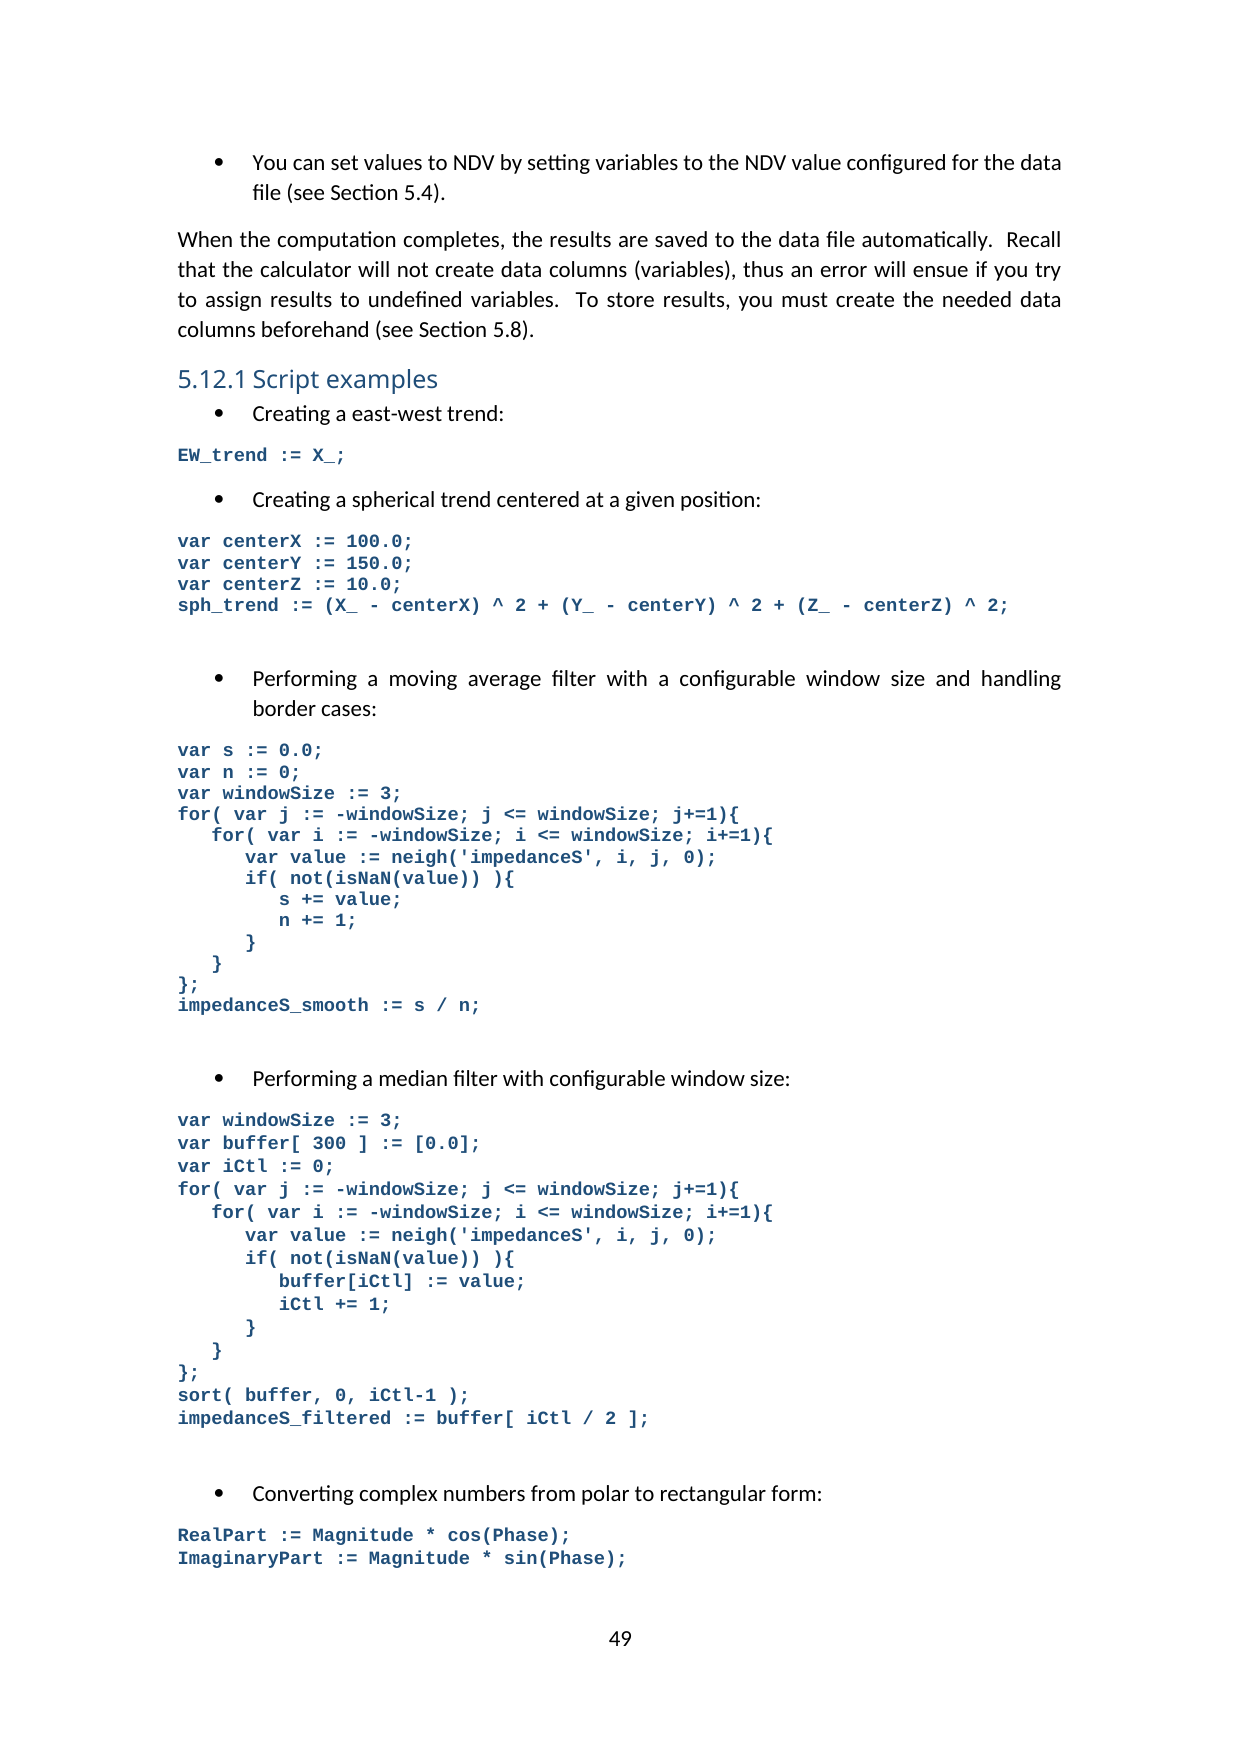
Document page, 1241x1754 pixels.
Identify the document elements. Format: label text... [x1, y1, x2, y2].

text RealPart := Magnitude * cos(Phase); [177, 1526, 1063, 1547]
text var value := neigh('impedanceS', i, j, 0); [177, 1226, 1063, 1247]
list You can set values to NDV by setting variables to the NDV value configured for the data file (see Section 5.4). [215, 148, 1063, 206]
text var centerZ := 10.0; [177, 575, 1063, 596]
subtitle Script examples [177, 362, 1063, 396]
text } [177, 932, 1063, 954]
text EW_trend := X_; [177, 446, 1063, 467]
text for( var i := -windowSize; i <= windowSize; i+=1){ [177, 1203, 1063, 1224]
list Performing a moving average filter with a configurable window size and handling border cases: [215, 664, 1063, 722]
text } [177, 1317, 1063, 1339]
text impedanceS_smooth := s / n; [177, 996, 1063, 1017]
text if( not(isNaN(value)) ){ [177, 869, 1063, 890]
text var windowSize := 3; [177, 1111, 1063, 1132]
text n += 1; [177, 911, 1063, 932]
text var buffer[ 300 ] := [0.0]; [177, 1134, 1063, 1155]
list Converting complex numbers from polar to rectangular form: [215, 1479, 1063, 1507]
text var value := neigh('impedanceS', i, j, 0); [177, 847, 1063, 869]
list Performing a median filter with configurable window size: [215, 1064, 1063, 1092]
text var centerX := 100.0; [177, 532, 1063, 553]
list Creating a east-west trend: [215, 399, 1063, 427]
text } [177, 1340, 1063, 1362]
text var n := 0; [177, 762, 1063, 784]
text sph_trend := (X_ - centerX) ^ 2 + (Y_ - centerY) ^ 2 + (Z_ - centerZ) ^ 2; [177, 596, 1063, 617]
text var windowSize := 3; [177, 784, 1063, 805]
text sort( buffer, 0, iCtl-1 ); [177, 1386, 1063, 1407]
text for( var i := -windowSize; i <= windowSize; i+=1){ [177, 826, 1063, 847]
text var s := 0.0; [177, 741, 1063, 762]
list Creating a spherical trend centered at a given position: [215, 485, 1063, 513]
text iCtl += 1; [177, 1294, 1063, 1316]
text s += value; [177, 890, 1063, 911]
text }; [177, 975, 1063, 996]
text for( var j := -windowSize; j <= windowSize; j+=1){ [177, 805, 1063, 826]
text } [177, 954, 1063, 975]
text impedanceS_filtered := buffer[ iCtl / 2 ]; [177, 1409, 1063, 1430]
text var iCtl := 0; [177, 1157, 1063, 1178]
text ImaginaryPart := Magnitude * sin(Phase); [177, 1549, 1063, 1570]
text var centerY := 150.0; [177, 553, 1063, 575]
text When the computation completes, the results are saved to the data file automatically. Recall that the calculator will not create data columns (variables), thus an error will ensue if you try to assign results to undefined variables. To store results, you must create the needed data columns beforehand (see Section 5.8). [177, 225, 1063, 343]
text if( not(isNaN(value)) ){ [177, 1249, 1063, 1270]
text buffer[iCtl] := value; [177, 1272, 1063, 1293]
text for( var j := -windowSize; j <= windowSize; j+=1){ [177, 1180, 1063, 1201]
text }; [177, 1363, 1063, 1384]
